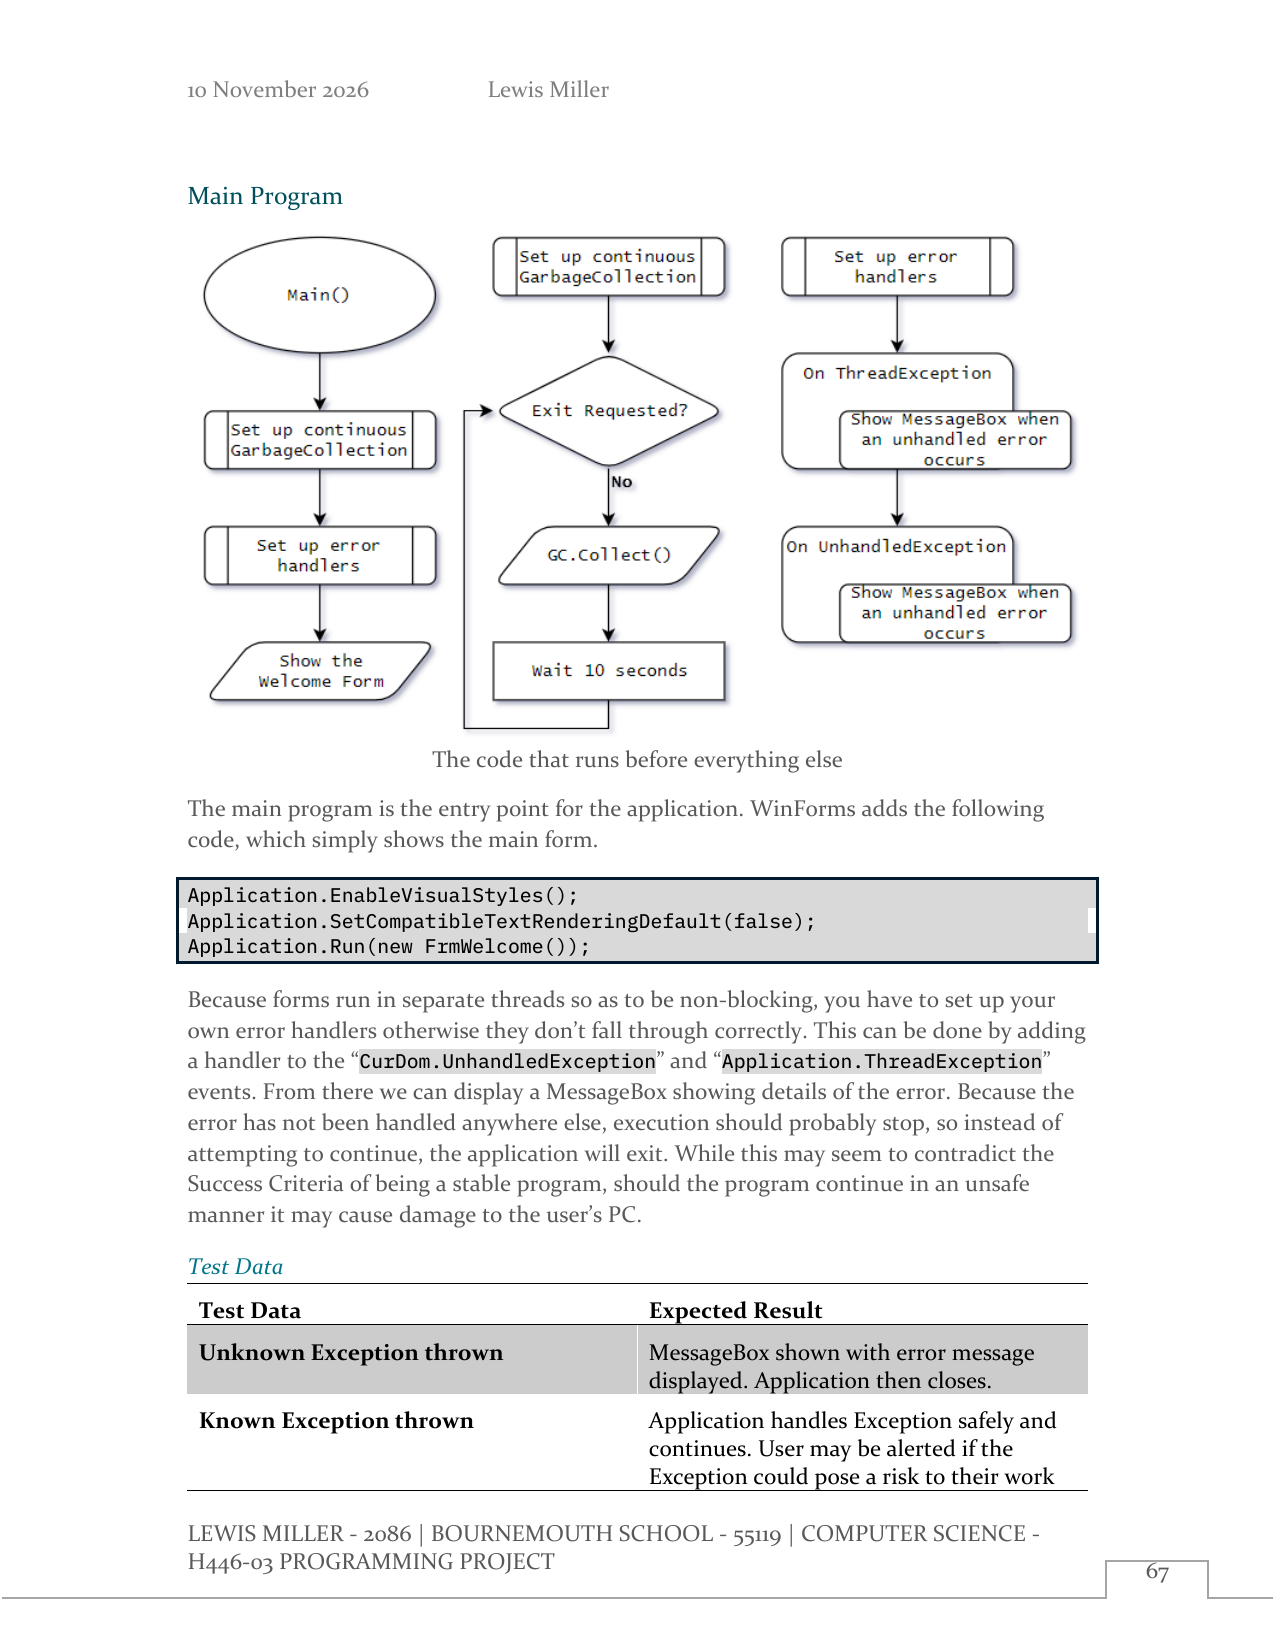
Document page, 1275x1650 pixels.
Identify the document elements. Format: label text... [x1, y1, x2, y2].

text Application.EnableVisualStyles(); [179, 880, 1096, 908]
picture [187, 226, 1088, 746]
table_cell Known Exception thrown [187, 1394, 637, 1490]
text The code that runs before everything else [187, 746, 1088, 774]
subtitle Test Data [187, 1252, 1088, 1280]
text The main program is the entry point for the application. WinForms adds the following code, which simply shows the main form. [187, 794, 1088, 853]
text Application.SetCompatibleTextRenderingDefault(false); [187, 908, 1088, 928]
table_cell MessageBox shown with error message displayed. Application then closes. [638, 1325, 1088, 1394]
table_cell Application handles Exception safely and continues. User may be alerted if the Exception could pose a risk to their work [638, 1394, 1088, 1490]
table_cell Unknown Exception thrown [187, 1325, 637, 1394]
subtitle Main Program [187, 180, 1088, 211]
text Because forms run in separate threads so as to be non-blocking, you have to set up your own error handlers otherwise they don’t fall through correctly. This can be done by adding a handler to the “CurDom.UnhandledException” and “Application.ThreadException” events. From there we can display a MessageBox showing details of the error. Because the error has not been handled anywhere else, execution should probably stop, so instead of attempting to continue, the application will exit. While this may seem to contradict the Success Criteria of being a stable program, should the program continue in an unsafe manner it may cause damage to the user’s PC. [187, 985, 1088, 1228]
table_header Test Data [187, 1284, 637, 1324]
text Application.Run(new FrmWelcome()); [179, 928, 1096, 961]
table_header Expected Result [638, 1284, 1088, 1324]
